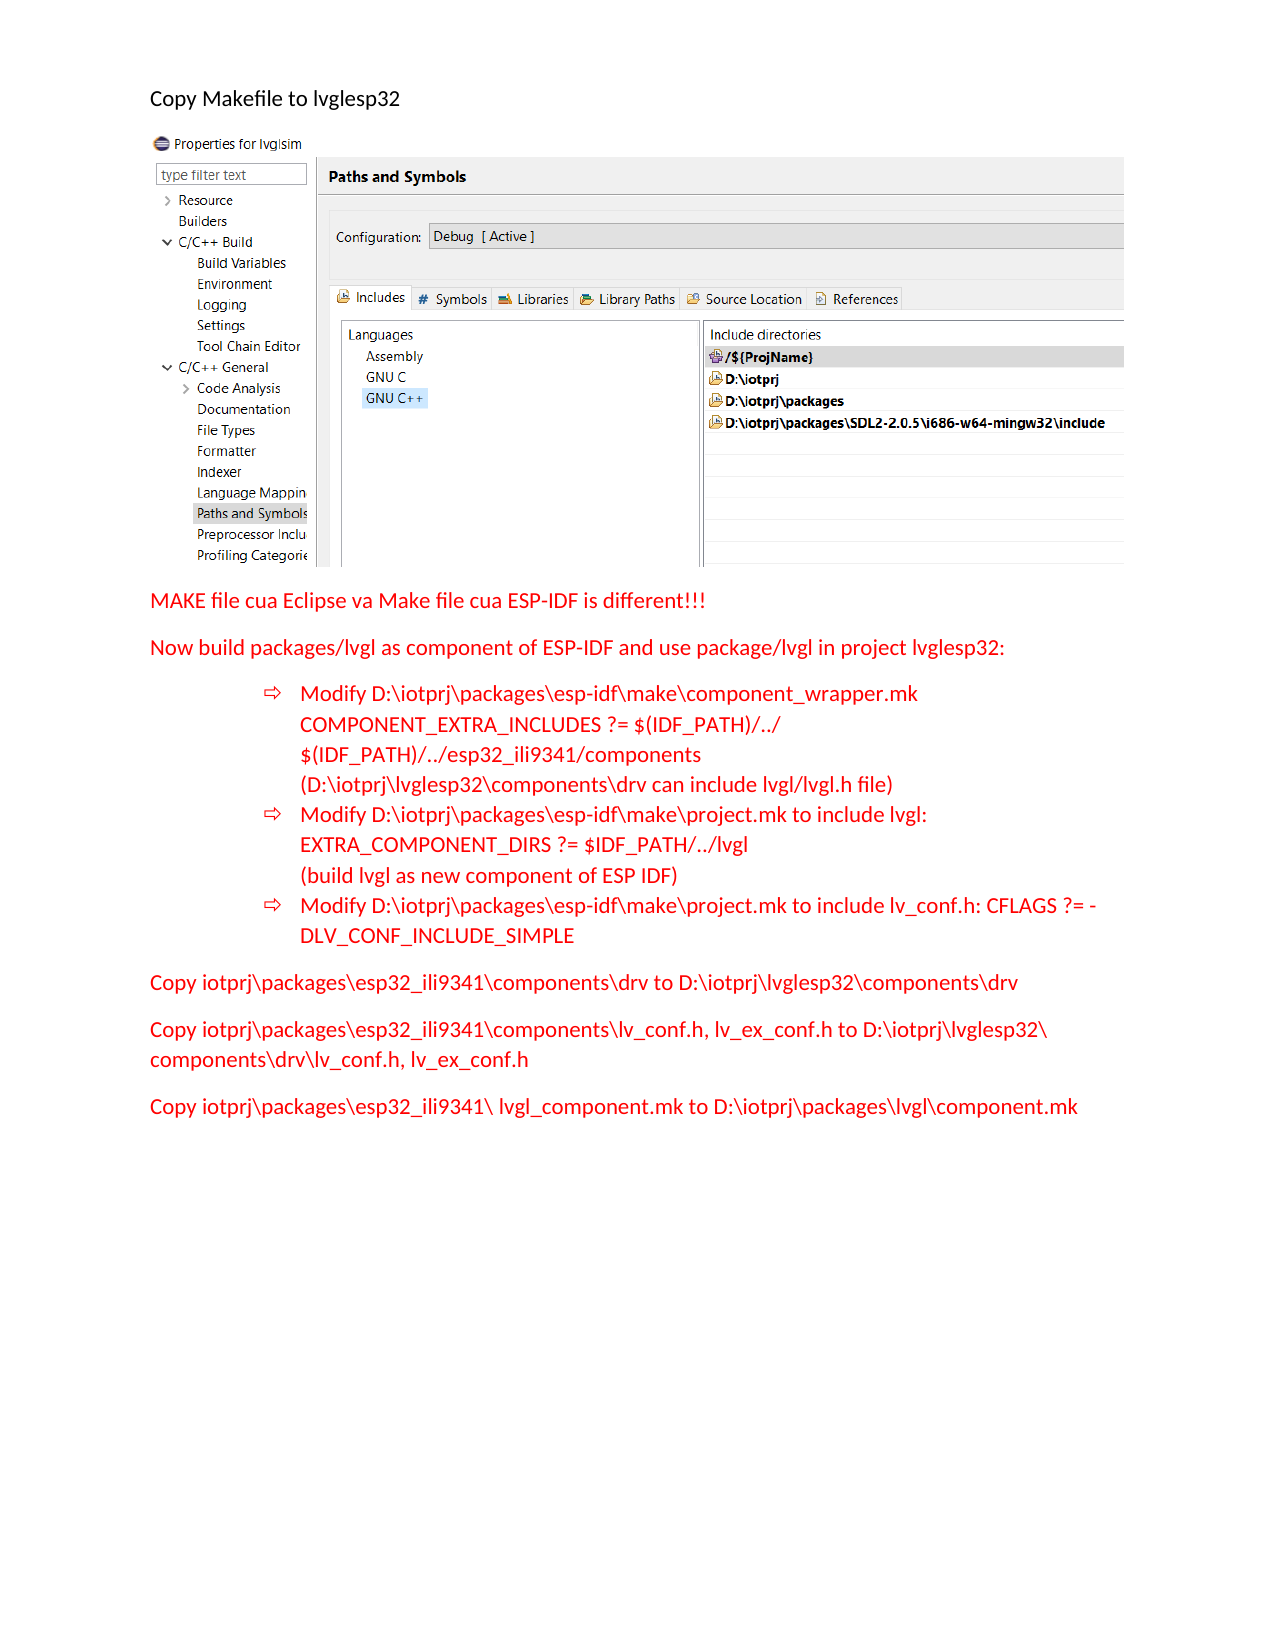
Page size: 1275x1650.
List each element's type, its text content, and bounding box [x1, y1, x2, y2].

picture [150, 131, 1124, 567]
text Copy Makefile to lvglesp32 [150, 84, 1125, 112]
text Copy iotprj\packages\esp32_ili9341\components\drv to D:\iotprj\lvglesp32\components\drv [150, 968, 1125, 996]
text Copy iotprj\packages\esp32_ili9341\ lvgl_component.mk to D:\iotprj\packages\lvgl\component.mk [150, 1092, 1125, 1120]
list Modify D:\iotprj\packages\esp-idf\make\component_wrapper.mk COMPONENT_EXTRA_INCLUDES ?= $(IDF_PATH)/../ $(IDF_PATH)/../esp32_ili9341/components (D:\iotprj\lvglesp32\components\drv can include lvgl/lvgl.h file) [262, 679, 1125, 798]
text Copy iotprj\packages\esp32_ili9341\components\lv_conf.h, lv_ex_conf.h to D:\iotprj\lvglesp32\components\drv\lv_conf.h, lv_ex_conf.h [150, 1015, 1125, 1073]
text Now build packages/lvgl as component of ESP-IDF and use package/lvgl in project lvglesp32: [150, 633, 1125, 661]
list Modify D:\iotprj\packages\esp-idf\make\project.mk to include lv_conf.h: CFLAGS ?= -DLV_CONF_INCLUDE_SIMPLE [262, 891, 1125, 949]
list Modify D:\iotprj\packages\esp-idf\make\project.mk to include lvgl: EXTRA_COMPONENT_DIRS ?= $IDF_PATH/../lvgl (build lvgl as new component of ESP IDF) [262, 800, 1125, 889]
text MAKE file cua Eclipse va Make file cua ESP-IDF is different!!! [150, 586, 1125, 614]
